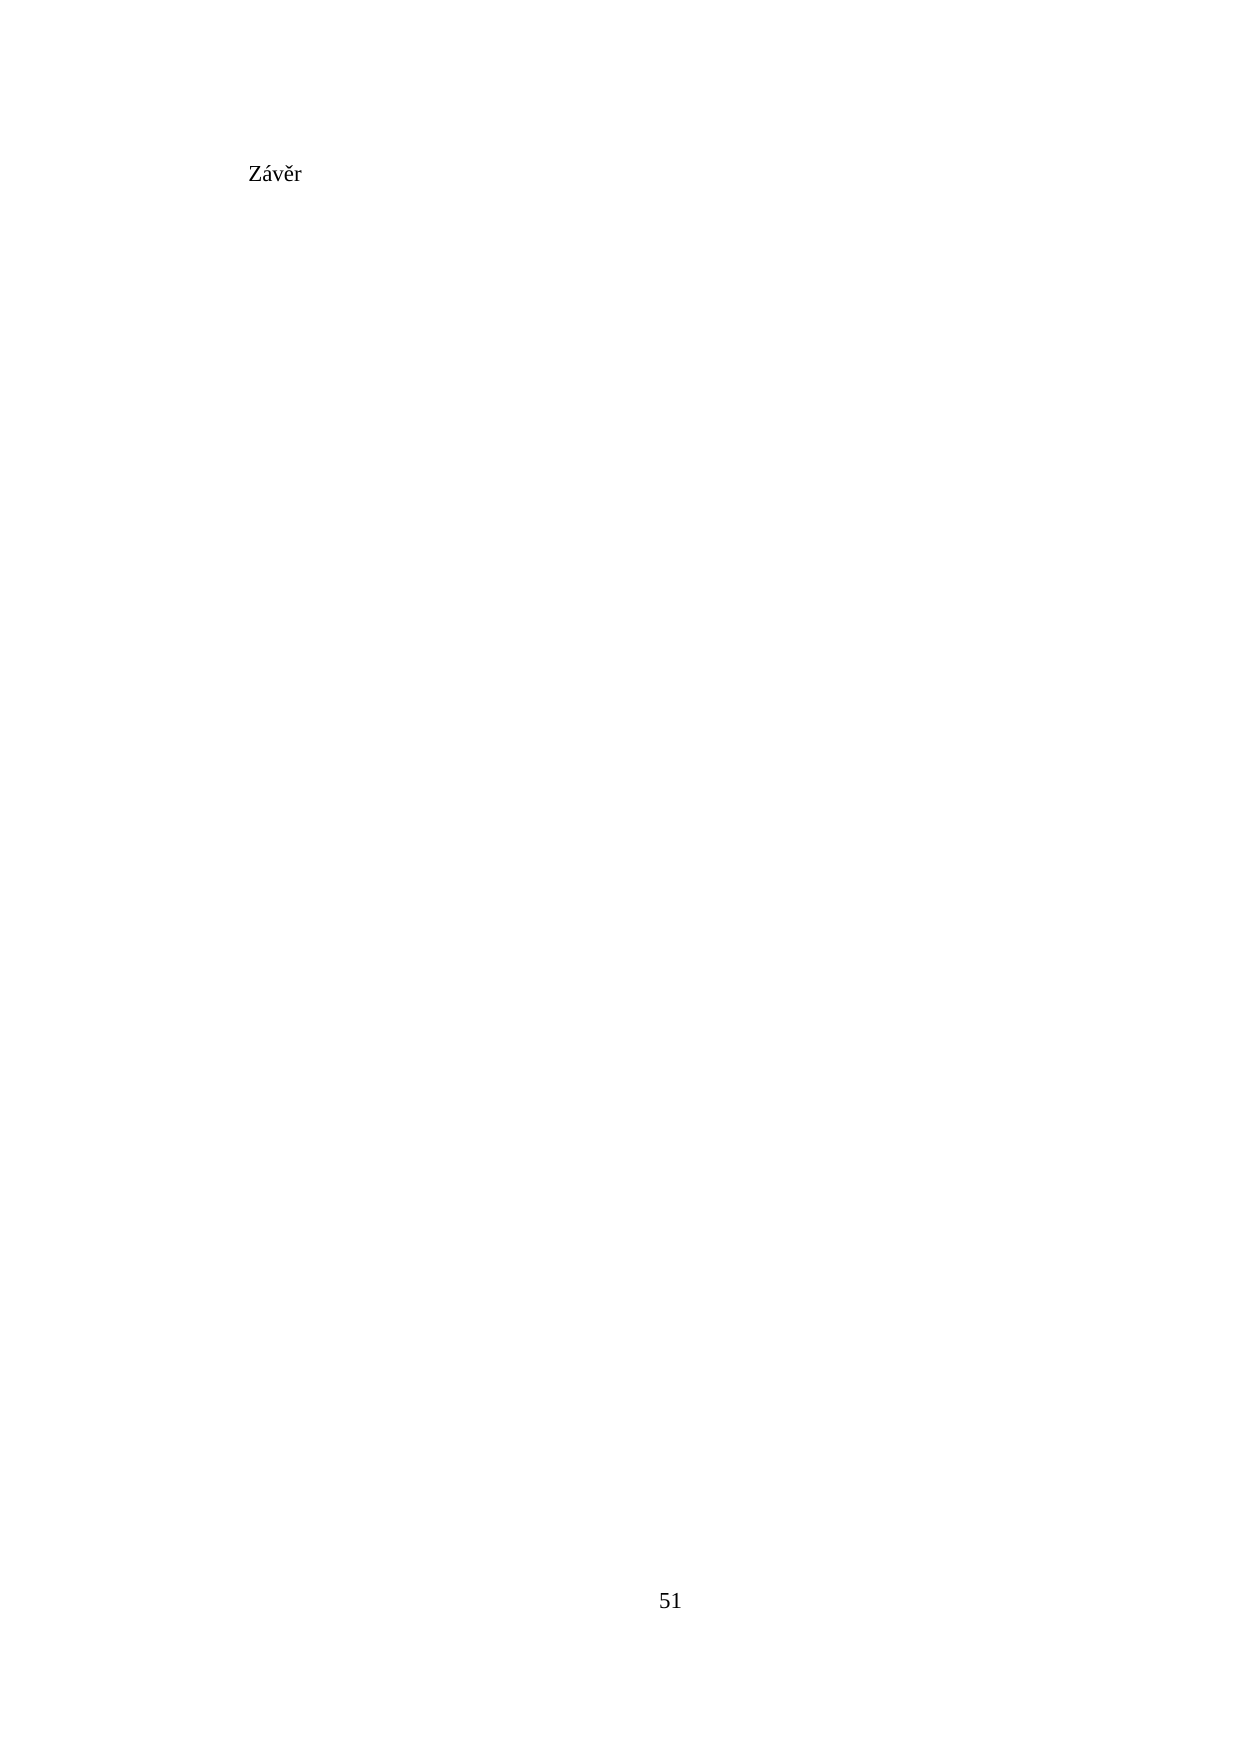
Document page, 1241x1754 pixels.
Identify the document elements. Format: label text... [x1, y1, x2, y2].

text Závěr [207, 160, 1092, 187]
